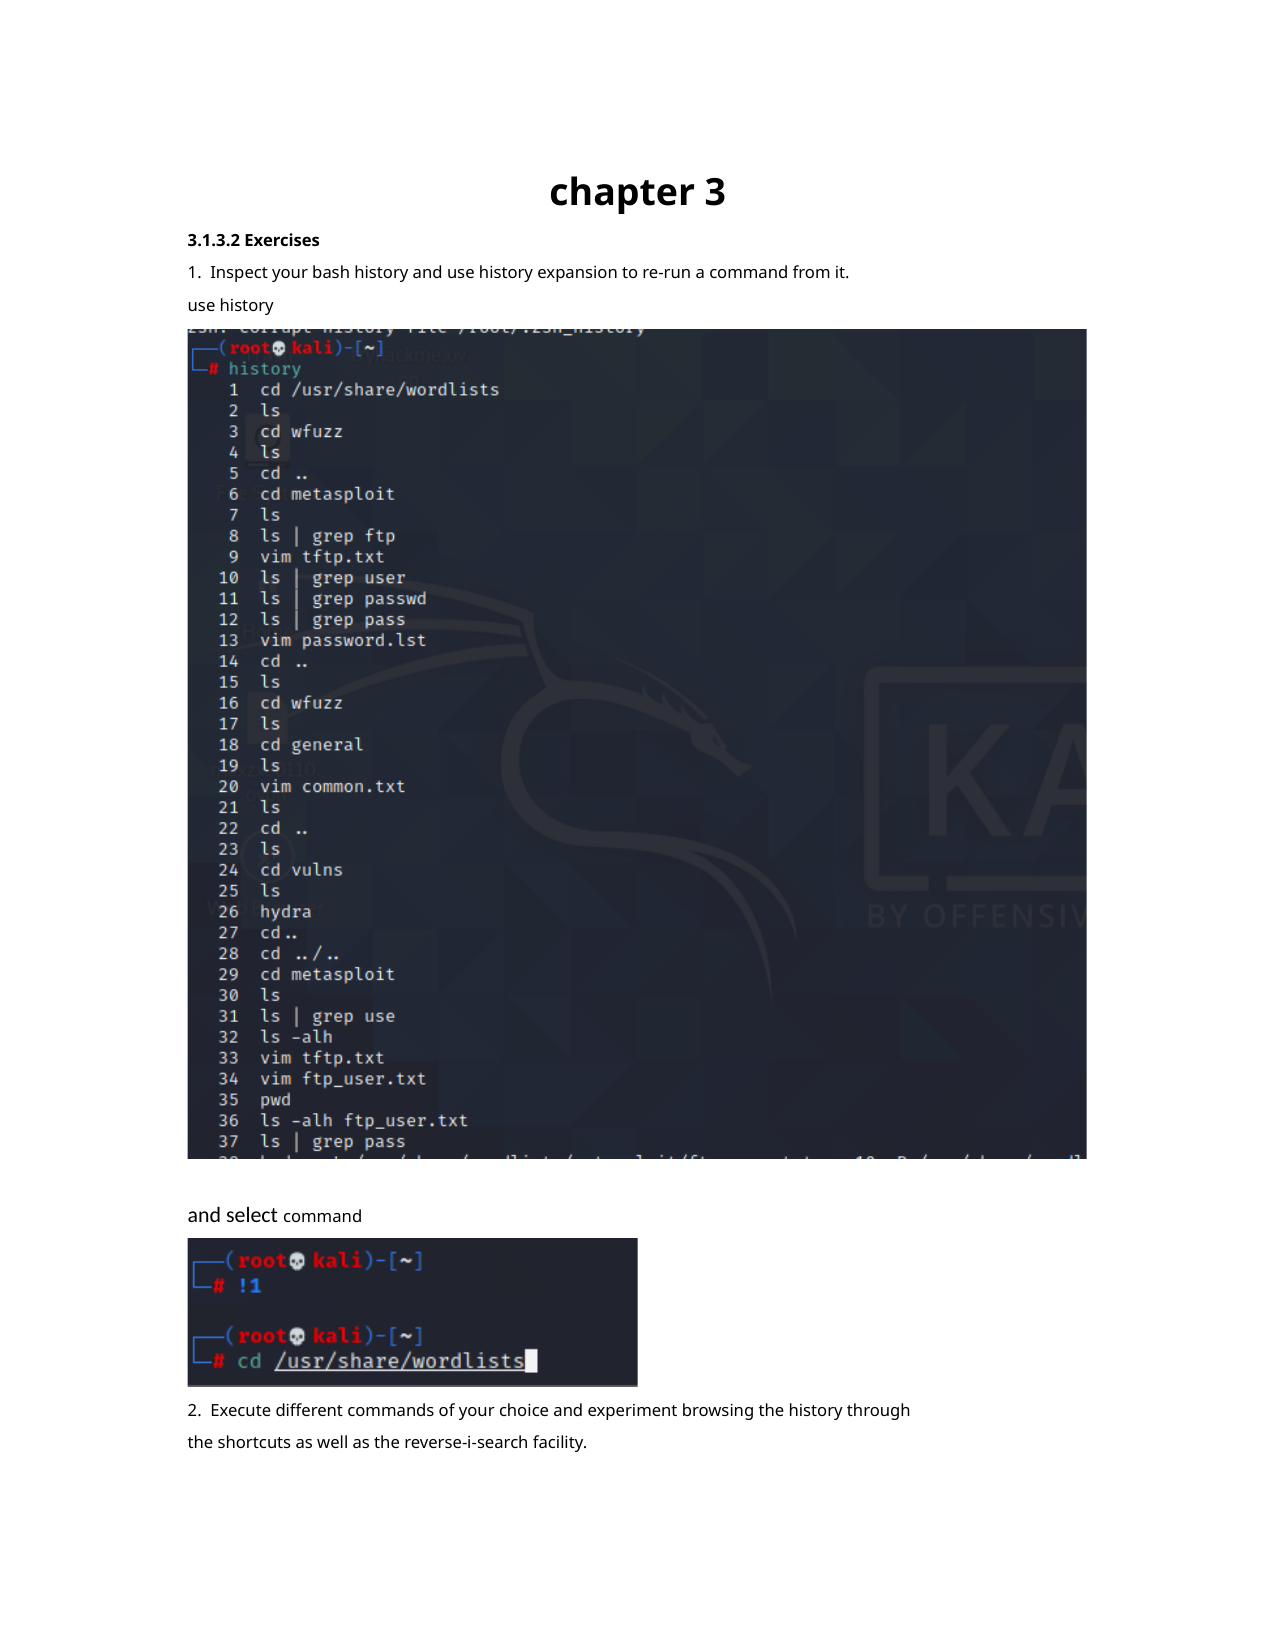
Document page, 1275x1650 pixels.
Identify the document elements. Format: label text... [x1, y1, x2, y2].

text the shortcuts as well as the reverse-i-search facility. [187, 1426, 1087, 1459]
text and select command [187, 1199, 1087, 1231]
picture [187, 1238, 638, 1387]
text chapter 3 [187, 159, 1087, 224]
text 3.1.3.2 Exercises [187, 224, 1087, 256]
picture [187, 329, 1087, 1159]
text use history [187, 289, 1087, 321]
text 1. Inspect your bash history and use history expansion to re-run a command from it. [187, 256, 1087, 289]
text 2. Execute different commands of your choice and experiment browsing the history through [187, 1394, 1087, 1426]
